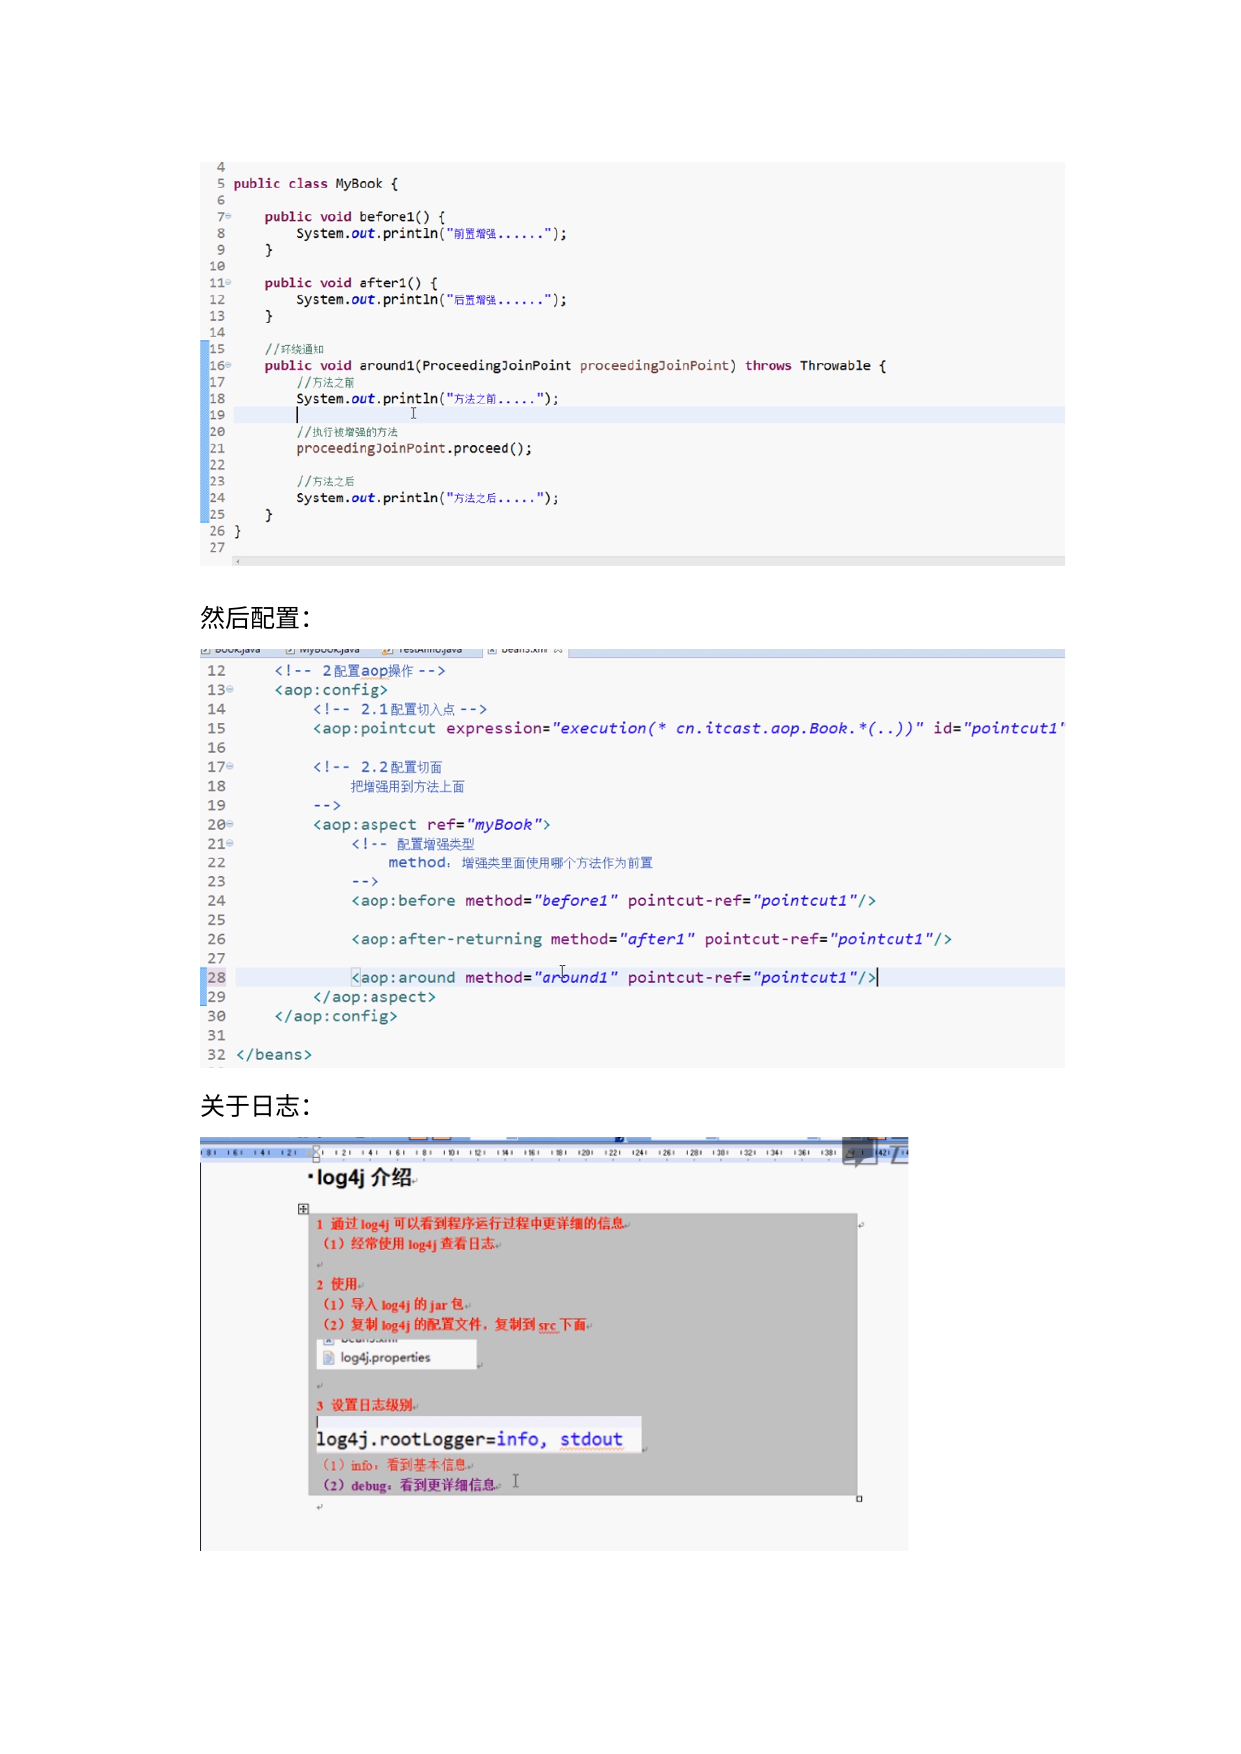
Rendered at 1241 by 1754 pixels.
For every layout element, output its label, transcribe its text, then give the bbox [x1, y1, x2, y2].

text 然后配置： [187, 584, 1053, 649]
picture [200, 162, 1066, 566]
text 关于日志： [187, 1072, 1053, 1137]
picture [200, 649, 1066, 1068]
picture [200, 1137, 909, 1551]
